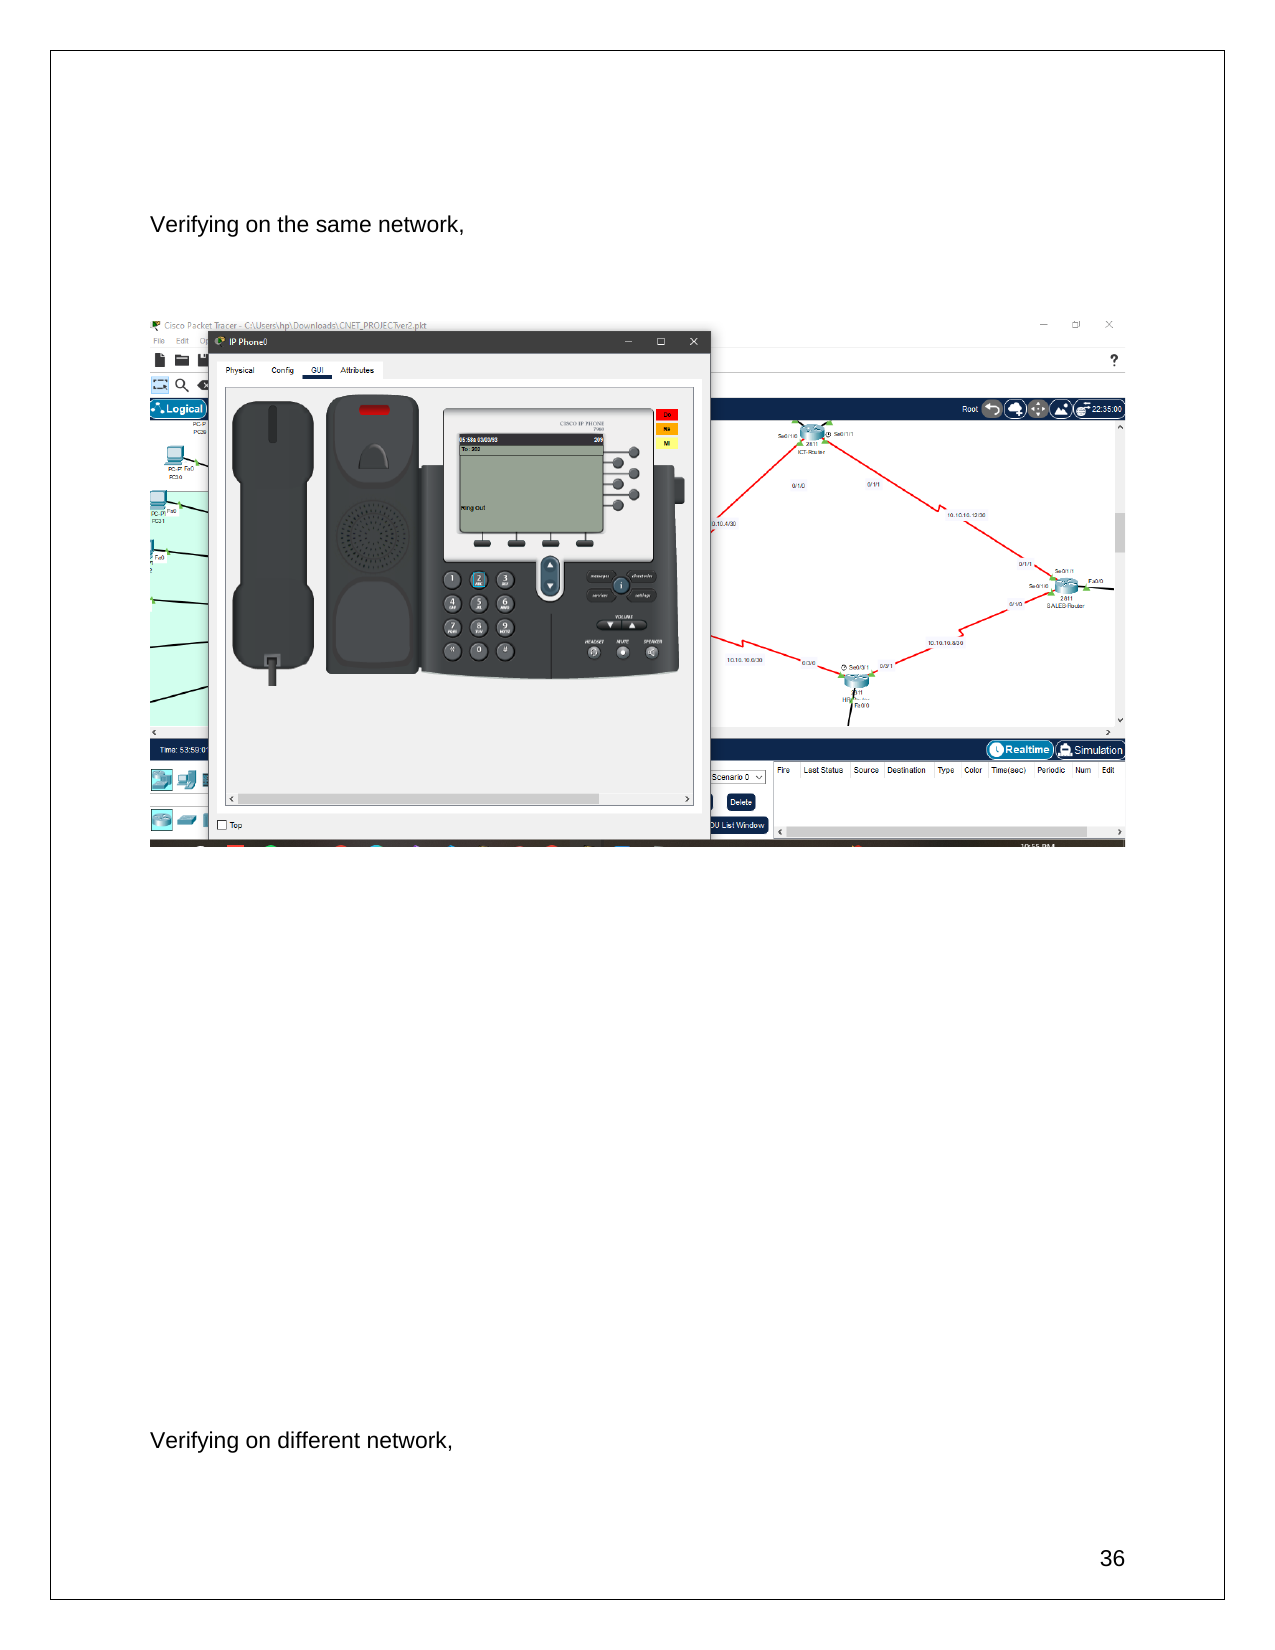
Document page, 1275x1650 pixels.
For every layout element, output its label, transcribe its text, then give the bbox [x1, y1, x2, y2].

text Verifying on the same network, [150, 211, 1125, 237]
picture [181, 408, 190, 414]
text Verifying on different network, [150, 1427, 1125, 1454]
picture [150, 321, 1125, 847]
